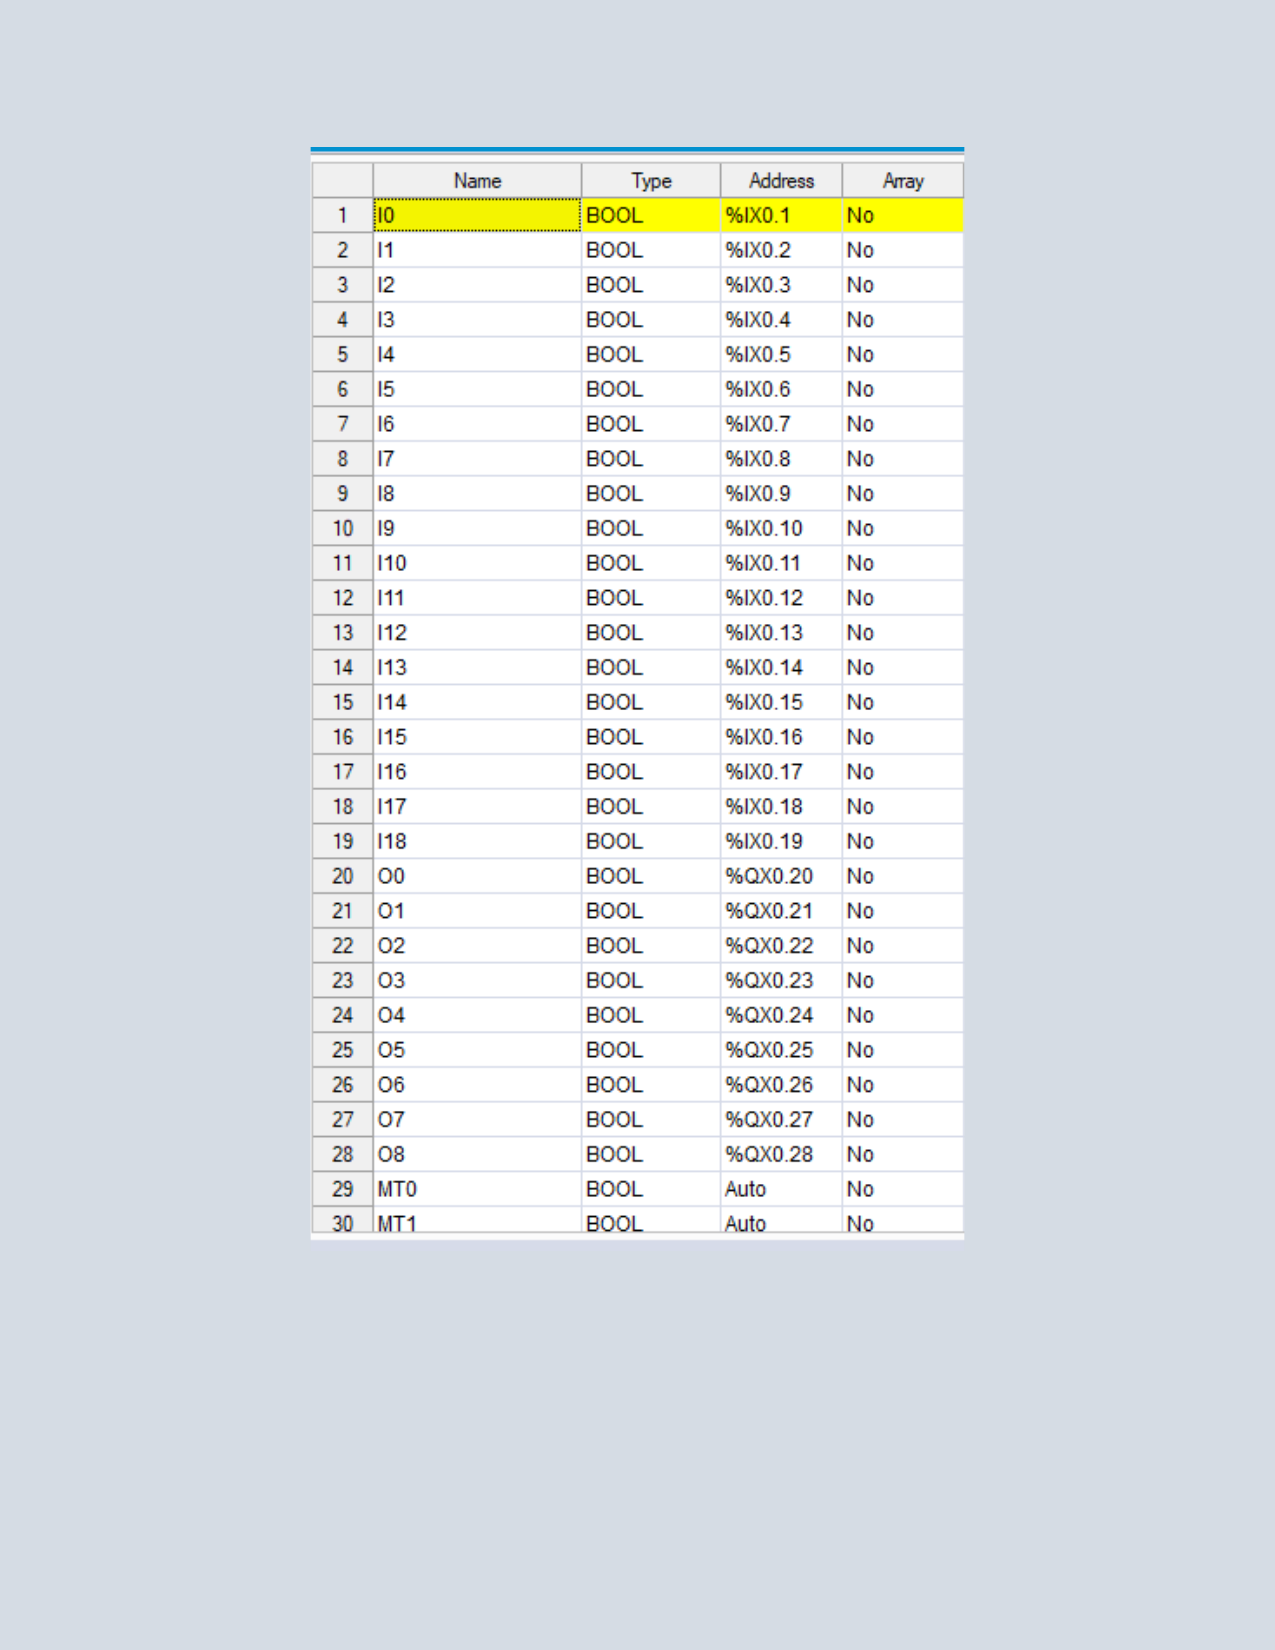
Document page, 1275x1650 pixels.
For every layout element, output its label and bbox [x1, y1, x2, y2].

picture [310, 152, 965, 1251]
